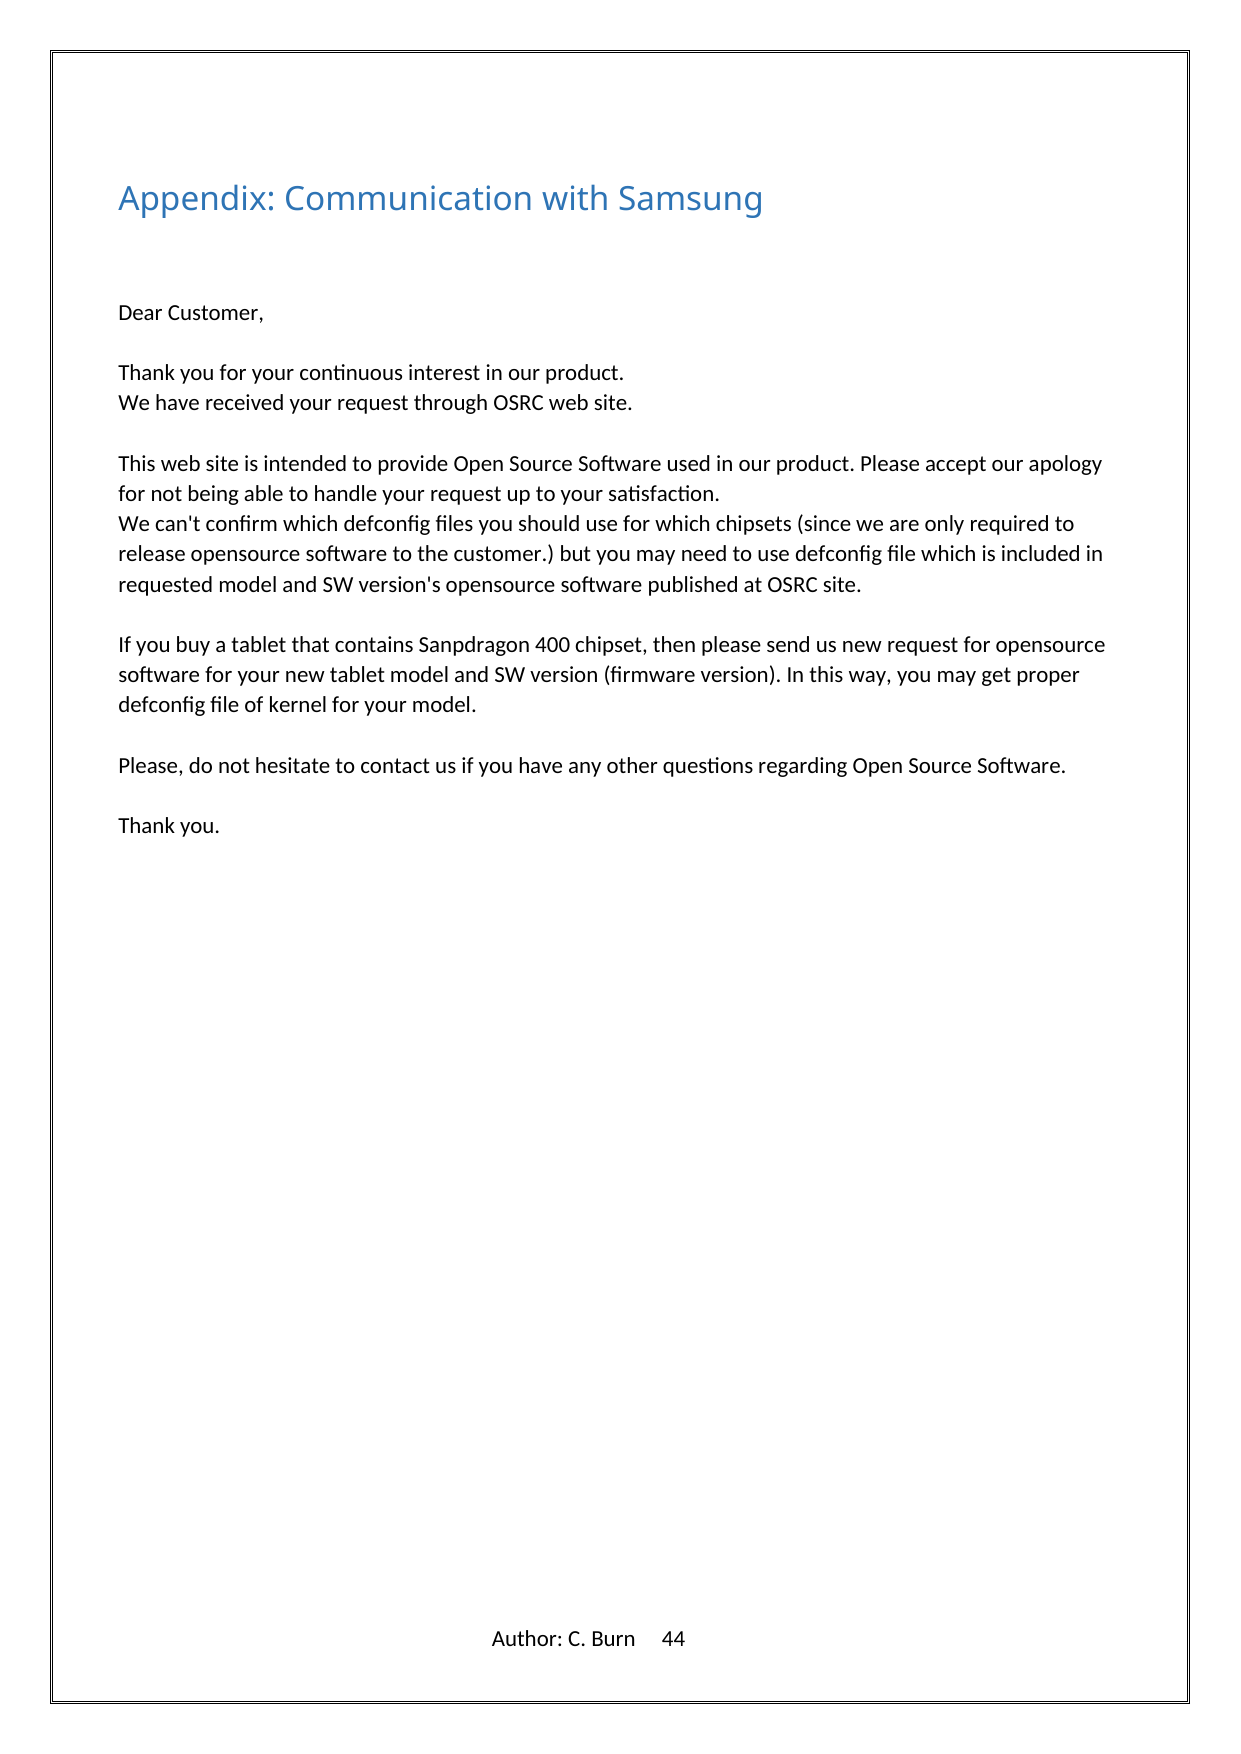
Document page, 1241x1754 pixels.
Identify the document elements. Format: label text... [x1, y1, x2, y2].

subtitle Appendix: Communication with Samsung [118, 175, 1122, 220]
text Dear Customer, Thank you for your continuous interest in our product. We have received your request through OSRC web site. This web site is intended to provide Open Source Software used in our product. Please accept our apology for not being able to handle your request up to your satisfaction. We can't confirm which defconfig files you should use for which chipsets (since we are only required to release opensource software to the customer.) but you may need to use defconfig file which is included in requested model and SW version's opensource software published at OSRC site. If you buy a tablet that contains Sanpdragon 400 chipset, then please send us new request for opensource software for your new tablet model and SW version (firmware version). In this way, you may get proper defconfig file of kernel for your model. Please, do not hesitate to contact us if you have any other questions regarding Open Source Software. Thank you. [118, 298, 1122, 870]
